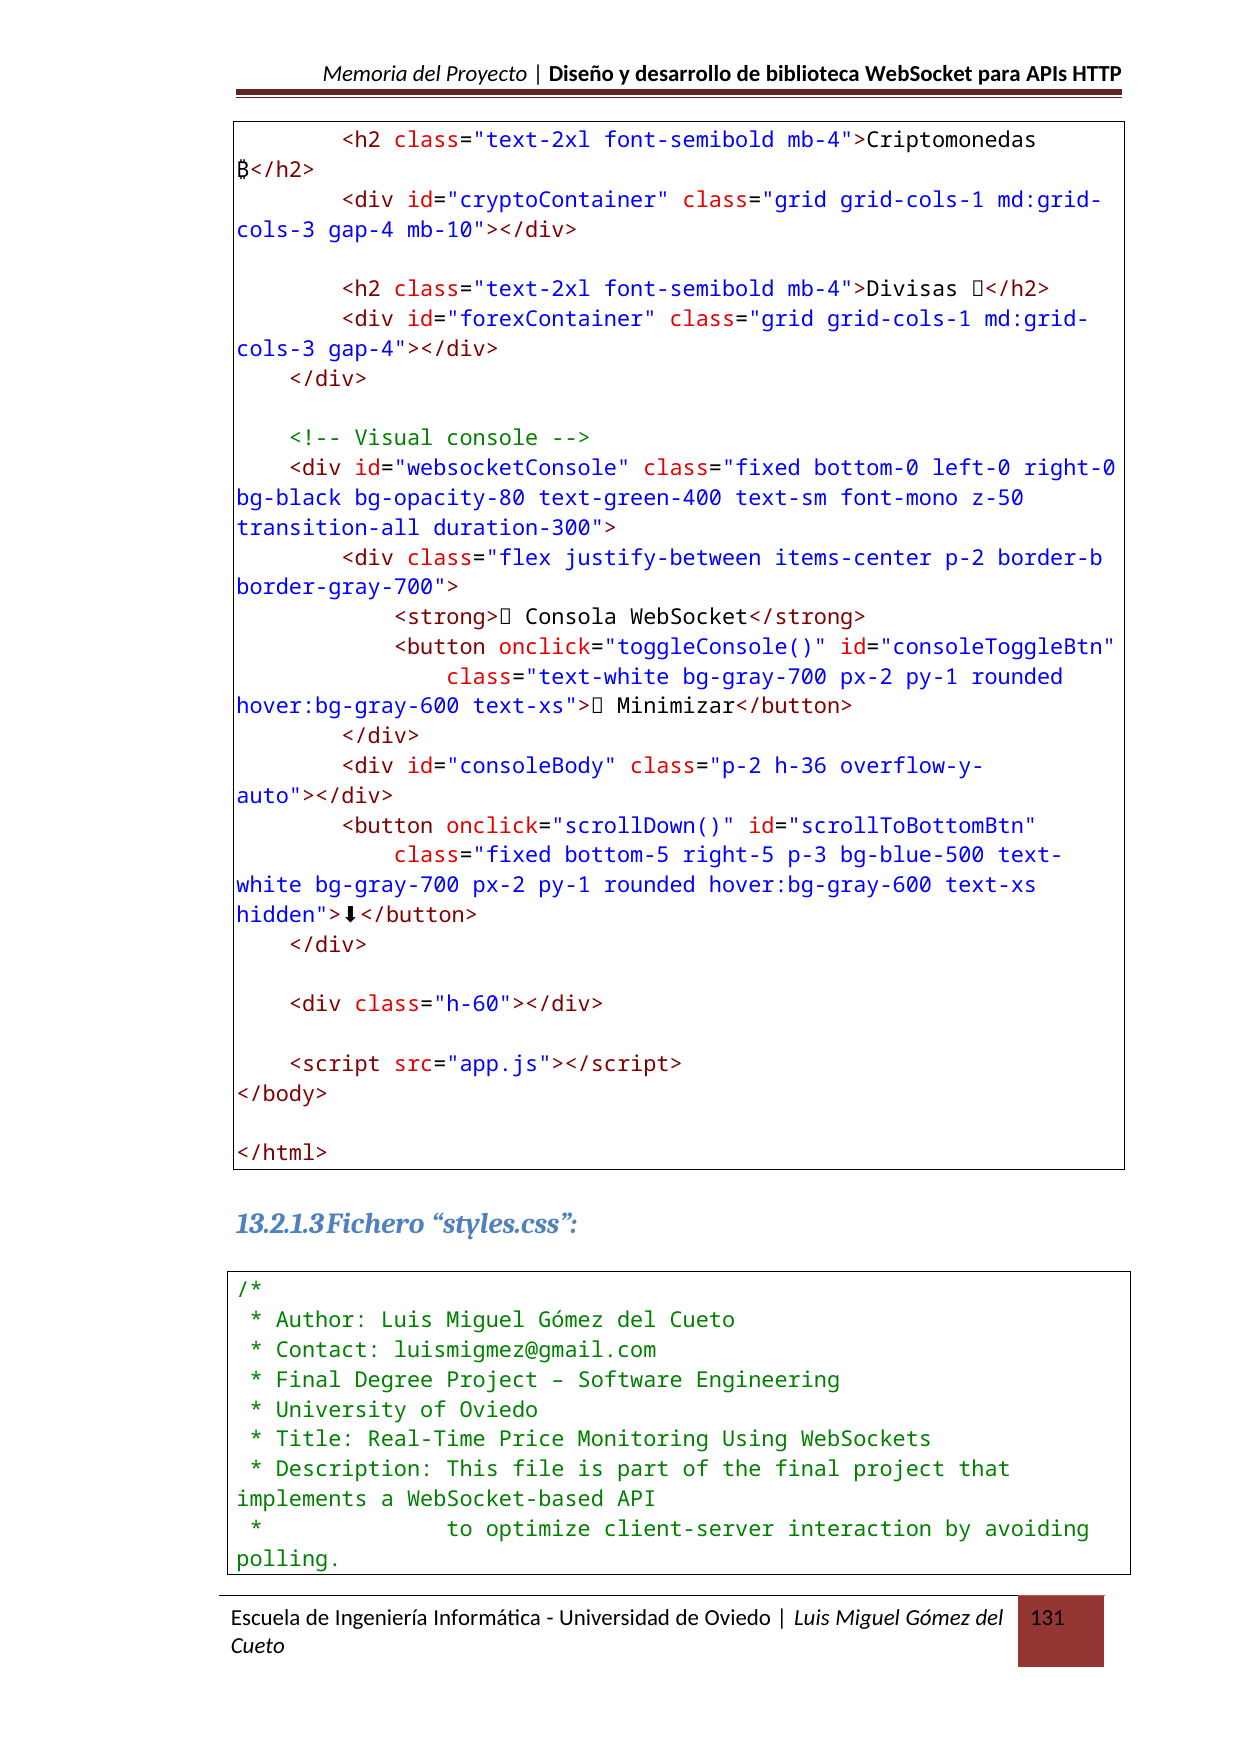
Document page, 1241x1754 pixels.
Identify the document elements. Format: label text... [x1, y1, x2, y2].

text </html> [234, 1134, 1124, 1169]
text * University of Oviedo [236, 1393, 1122, 1423]
text * Author: Luis Miguel Gómez del Cueto [236, 1304, 1122, 1334]
text <h2 class="text-2xl font-semibold mb-4">Divisas 💱</h2> [236, 273, 1122, 303]
text <div id="forexContainer" class="grid grid-cols-1 md:grid-cols-3 gap-4"></div> [236, 303, 1122, 363]
text </body> [236, 1078, 1122, 1107]
text <div id="cryptoContainer" class="grid grid-cols-1 md:grid-cols-3 gap-4 mb-10"></div> [236, 184, 1122, 243]
text <div id="consoleBody" class="p-2 h-36 overflow-y-auto"></div> [236, 750, 1122, 809]
text /* [228, 1272, 1130, 1304]
text * Description: This file is part of the final project that implements a WebSocket-based API [236, 1453, 1122, 1509]
subtitle Fichero “styles.css”: [236, 1208, 1122, 1241]
text * Title: Real-Time Price Monitoring Using WebSockets [236, 1423, 1122, 1453]
text </div> [236, 720, 1122, 750]
text class="text-white bg-gray-700 px-2 py-1 rounded hover:bg-gray-600 text-xs">🔽 Minimizar</button> [236, 661, 1122, 720]
text </div> [236, 929, 1122, 958]
text <strong>📱 Consola WebSocket</strong> [236, 601, 1122, 631]
text </div> [236, 363, 1122, 392]
text * Contact: luismigmez@gmail.com [236, 1334, 1122, 1364]
text <div id="websocketConsole" class="fixed bottom-0 left-0 right-0 bg-black bg-opacity-80 text-green-400 text-sm font-mono z-50 transition-all duration-300"> [236, 452, 1122, 541]
text <button onclick="toggleConsole()" id="consoleToggleBtn" [236, 631, 1122, 661]
text class="fixed bottom-5 right-5 p-3 bg-blue-500 text-white bg-gray-700 px-2 py-1 rounded hover:bg-gray-600 text-xs hidden">⬇️</button> [236, 839, 1122, 929]
text <!-- Visual console --> [236, 422, 1122, 452]
text <script src="app.js"></script> [236, 1048, 1122, 1078]
text <h2 class="text-2xl font-semibold mb-4">Criptomonedas ₿</h2> [234, 122, 1124, 184]
text <div class="h-60"></div> [236, 988, 1122, 1018]
text <button onclick="scrollDown()" id="scrollToBottomBtn" [236, 809, 1122, 839]
text * to optimize client-server interaction by avoiding polling. [228, 1509, 1130, 1574]
text * Final Degree Project – Software Engineering [236, 1364, 1122, 1393]
text <div class="flex justify-between items-center p-2 border-b border-gray-700"> [236, 541, 1122, 601]
